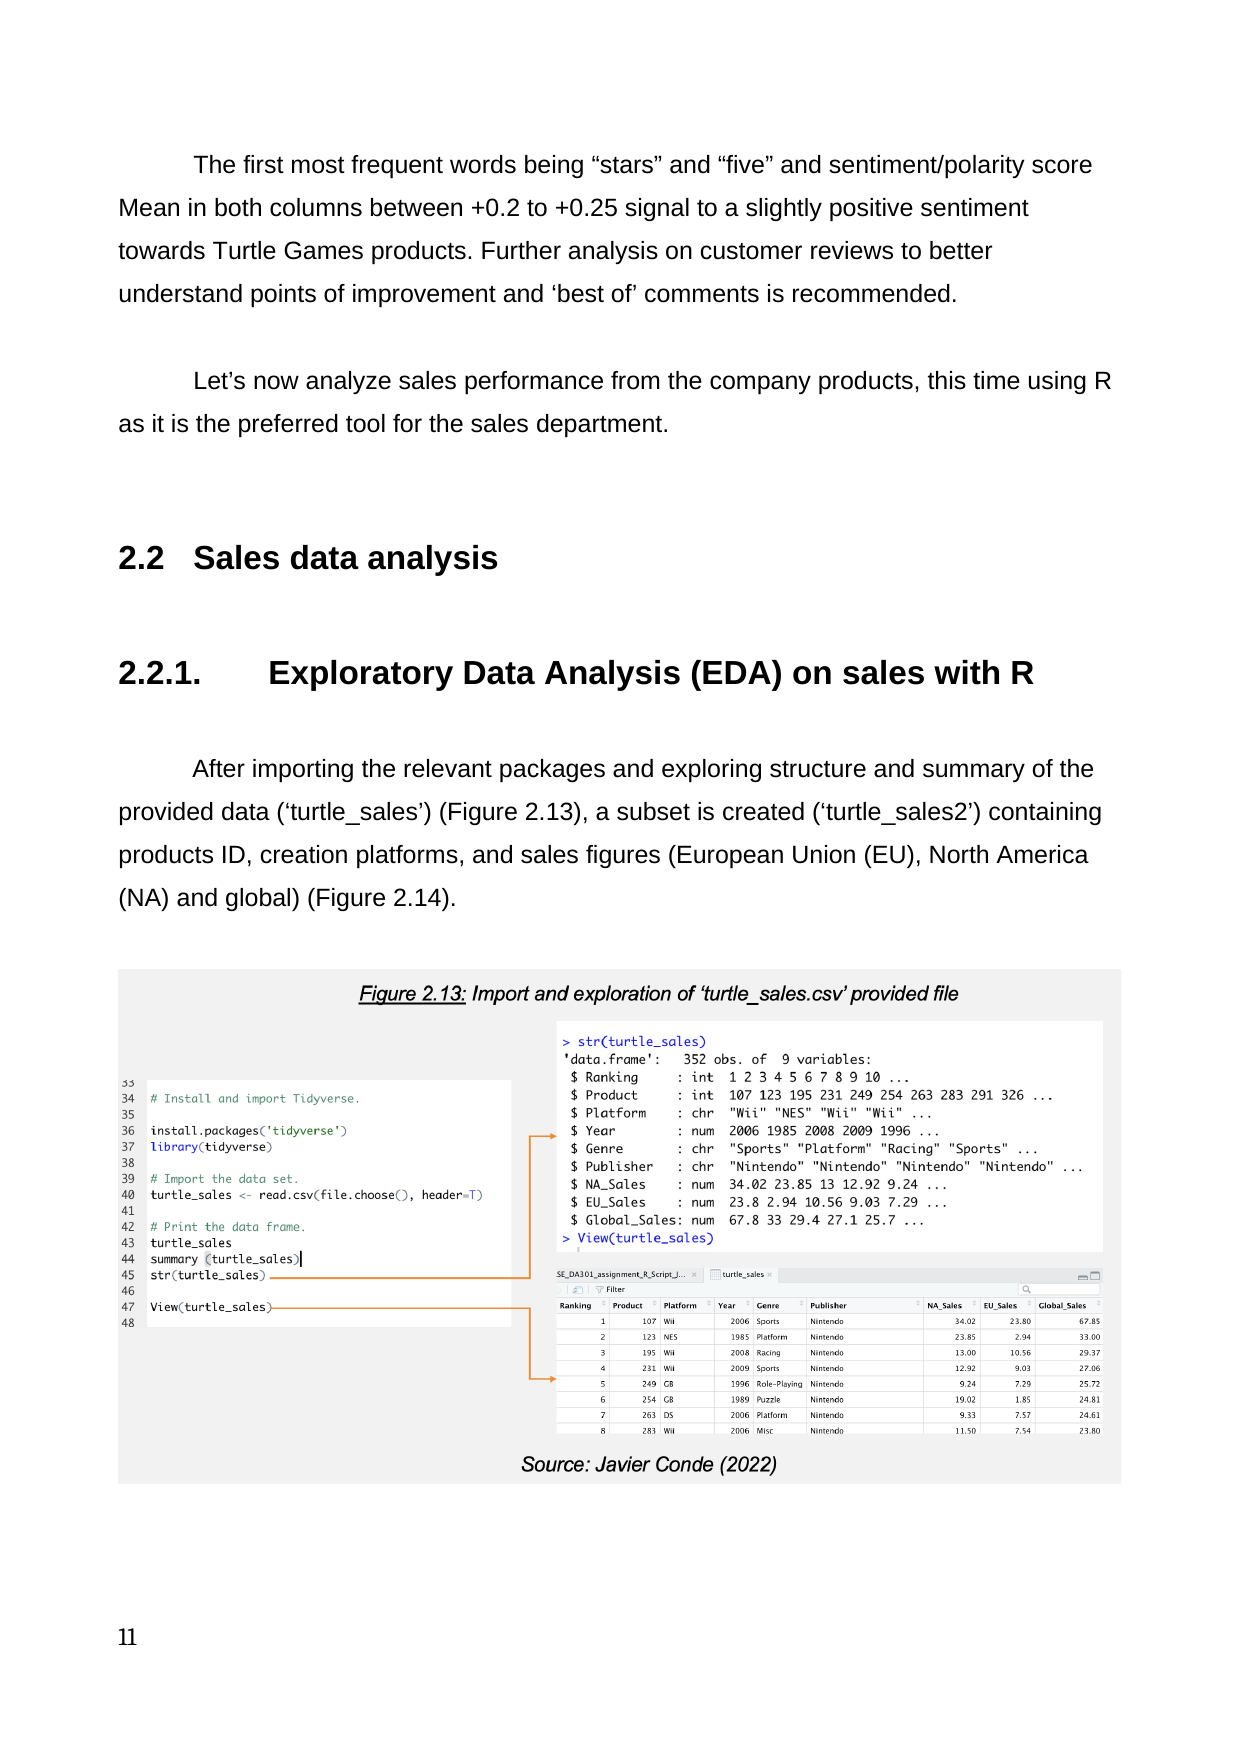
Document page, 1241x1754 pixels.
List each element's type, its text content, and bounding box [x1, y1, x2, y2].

text Let’s now analyze sales performance from the company products, this time using R as it is the preferred tool for the sales department. [118, 366, 1122, 437]
picture [118, 969, 1122, 1484]
text 2.2 Sales data analysis [118, 538, 1122, 577]
text 2.2.1. Exploratory Data Analysis (EDA) on sales with R [118, 653, 1122, 692]
text The first most frequent words being “stars” and “five” and sentiment/polarity score Mean in both columns between +0.2 to +0.25 signal to a slightly positive sentiment towards Turtle Games products. Further analysis on customer reviews to better understand points of improvement and ‘best of’ comments is recommended. [118, 150, 1122, 308]
list After importing the relevant packages and exploring structure and summary of the provided data (‘turtle_sales’) (Figure 2.13), a subset is created (‘turtle_sales2’) containing products ID, creation platforms, and sales figures (European Union (EU), North America (NA) and global) (Figure 2.14). [118, 754, 1122, 912]
